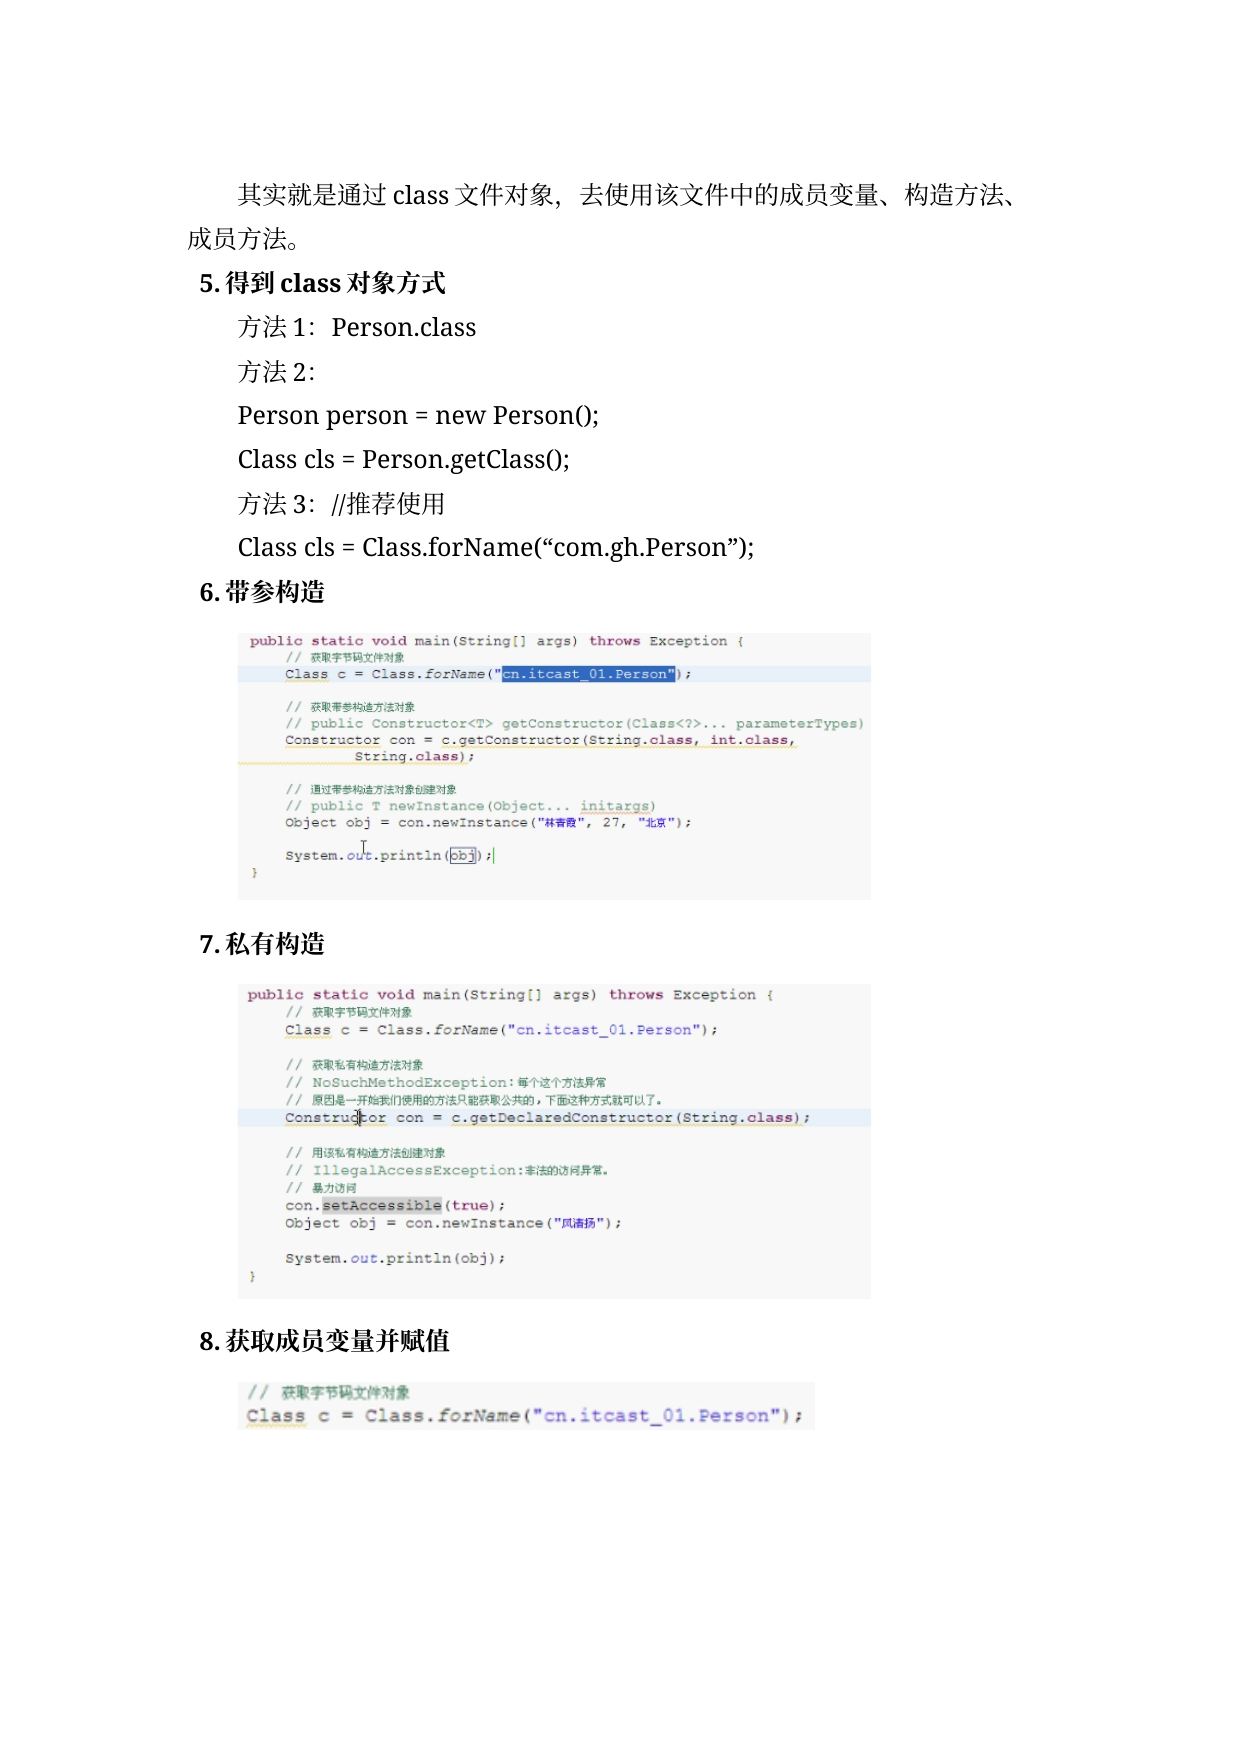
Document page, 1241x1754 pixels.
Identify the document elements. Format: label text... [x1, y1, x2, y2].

picture [237, 1382, 815, 1430]
text Class cls = Person.getClass(); [187, 436, 1053, 480]
text 其实就是通过class文件对象，去使用该文件中的成员变量、构造方法、成员方法。 [187, 172, 1053, 260]
list 带参构造 [199, 568, 1053, 613]
picture [237, 984, 872, 1299]
text Person person = new Person(); [187, 392, 1053, 436]
text Class cls = Class.forName(“com.gh.Person”); [187, 524, 1053, 568]
text 方法3：//推荐使用 [187, 480, 1053, 524]
text 方法2： [187, 348, 1053, 392]
text 方法1：Person.class [187, 304, 1053, 348]
list 得到class对象方式 [199, 260, 1053, 304]
list 私有构造 [199, 921, 1053, 965]
list 获取成员变量并赋值 [199, 1318, 1053, 1362]
picture [237, 633, 872, 900]
